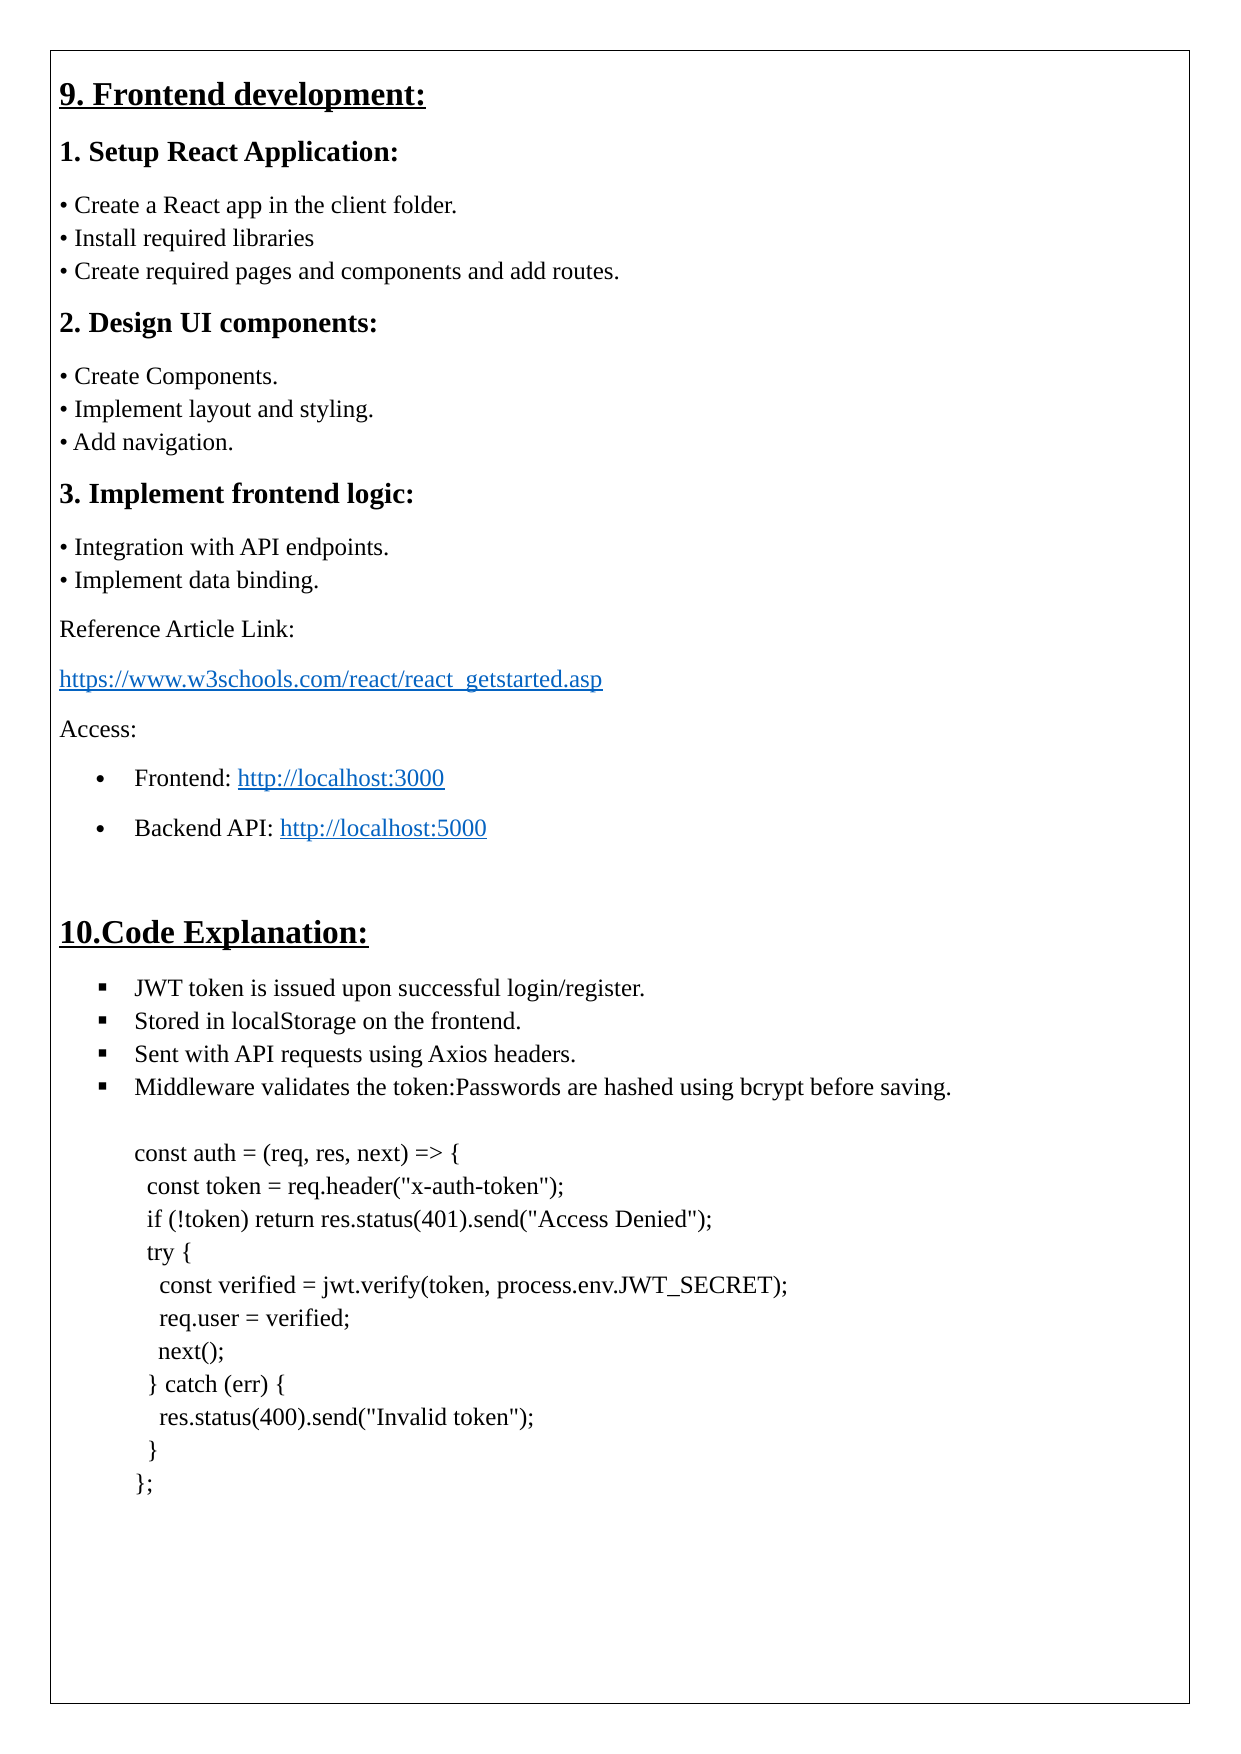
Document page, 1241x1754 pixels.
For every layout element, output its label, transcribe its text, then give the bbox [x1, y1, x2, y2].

list Backend API: http://localhost:5000 [97, 813, 1090, 842]
list }; [134, 1468, 1090, 1497]
list res.status(400).send("Invalid token"); [134, 1402, 1090, 1431]
list Sent with API requests using Axios headers. [97, 1039, 1090, 1068]
text 9. Frontend development: [59, 74, 1090, 112]
list const auth = (req, res, next) => { [134, 1138, 1090, 1167]
list } [134, 1436, 1090, 1464]
list const token = req.header("x-auth-token"); [134, 1171, 1090, 1200]
text • Create Components. • Implement layout and styling. • Add navigation. [59, 361, 1090, 456]
text 10.Code Explanation: [59, 912, 1090, 951]
text https://www.w3schools.com/react/react_getstarted.asp [59, 664, 1090, 693]
text Reference Article Link: [59, 614, 1090, 643]
text 1. Setup React Application: [59, 134, 1090, 168]
list JWT token is issued upon successful login/register. [97, 973, 1090, 1002]
list Middleware validates the token:Passwords are hashed using bcrypt before saving. [97, 1072, 1090, 1101]
list try { [134, 1237, 1090, 1266]
text Access: [59, 714, 1090, 742]
list req.user = verified; [134, 1303, 1090, 1332]
list const verified = jwt.verify(token, process.env.JWT_SECRET); [134, 1270, 1090, 1299]
text 2. Design UI components: [59, 306, 1090, 339]
list if (!token) return res.status(401).send("Access Denied"); [134, 1204, 1090, 1233]
list Frontend: http://localhost:3000 [97, 763, 1090, 792]
list Stored in localStorage on the frontend. [97, 1006, 1090, 1035]
text • Integration with API endpoints. • Implement data binding. [59, 532, 1090, 593]
list next(); [133, 1336, 1090, 1365]
text 3. Implement frontend logic: [59, 476, 1090, 510]
text • Create a React app in the client folder. • Install required libraries • Create required pages and components and add routes. [59, 190, 1090, 284]
list } catch (err) { [134, 1369, 1090, 1398]
